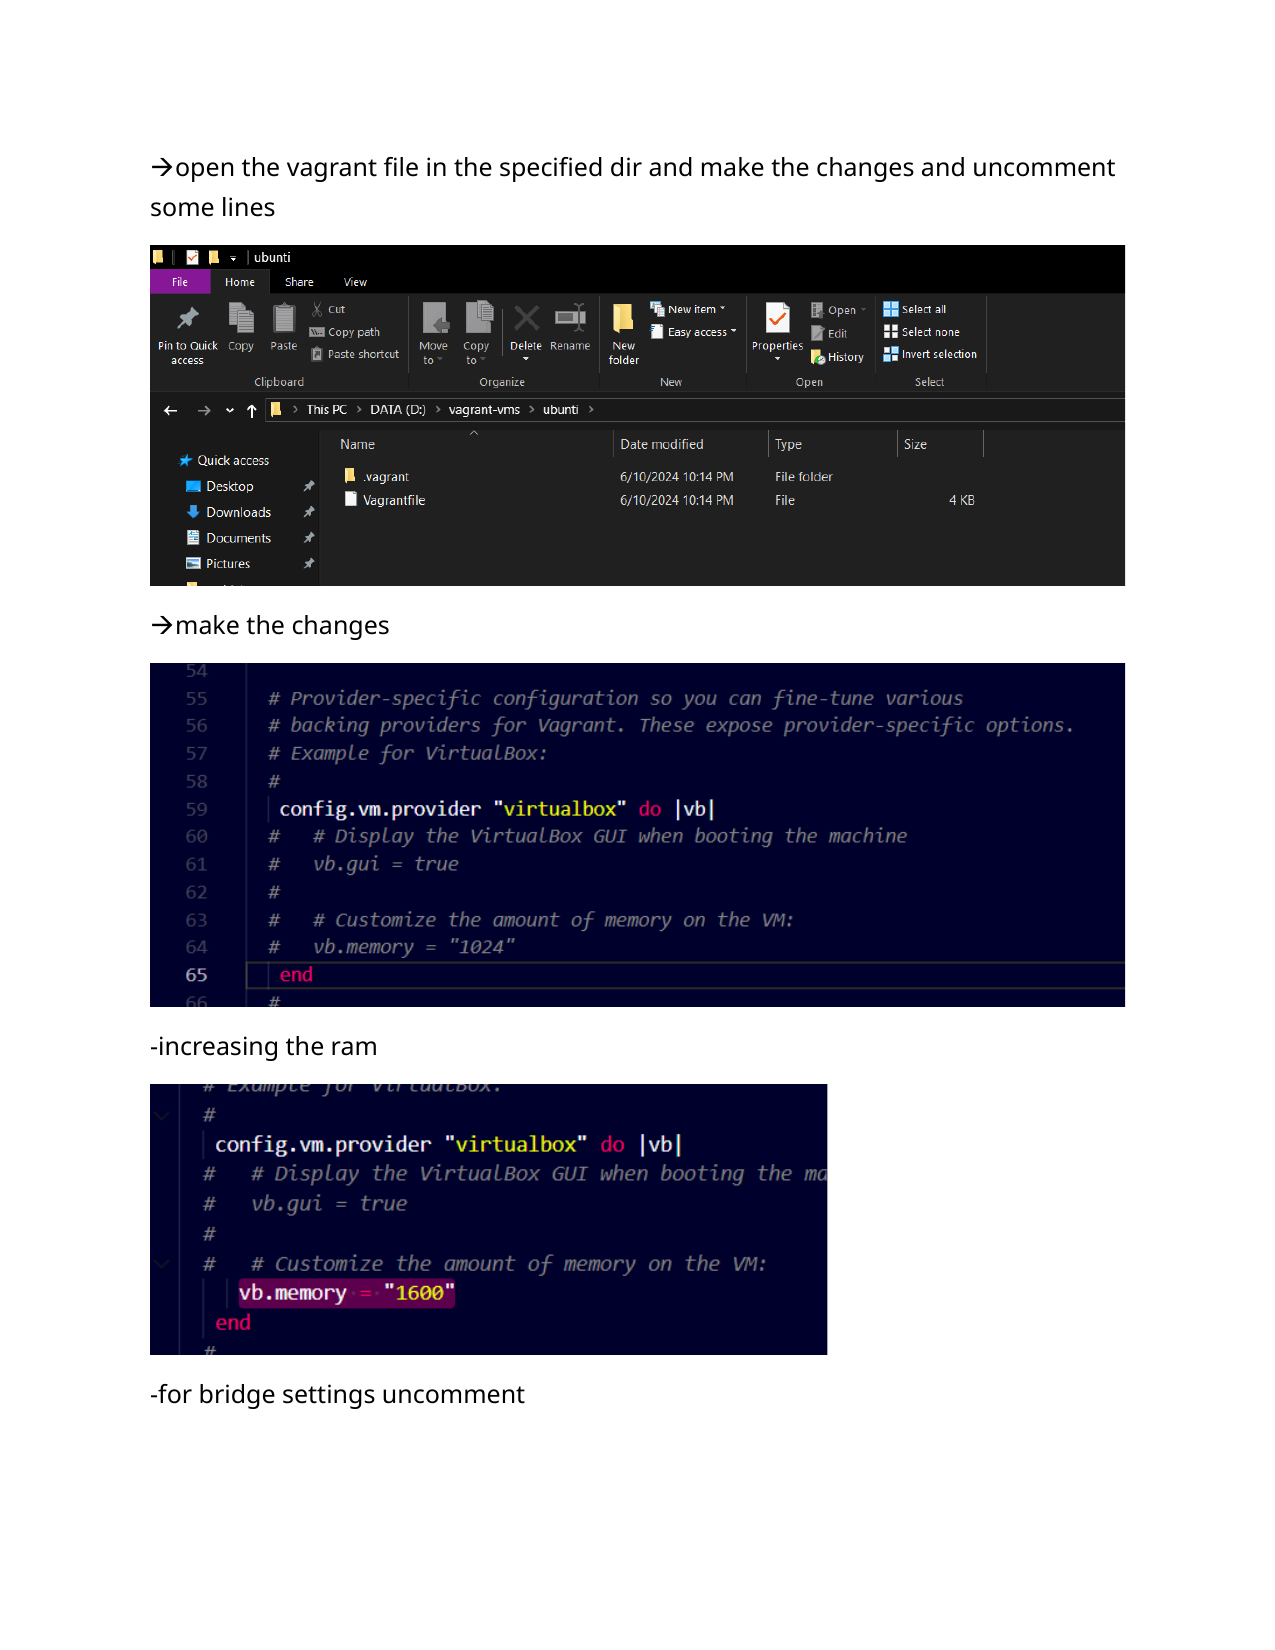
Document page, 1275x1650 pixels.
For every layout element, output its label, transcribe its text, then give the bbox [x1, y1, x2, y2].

picture [150, 1084, 828, 1355]
text make the changes [150, 607, 1125, 642]
text -increasing the ram [150, 1029, 1125, 1063]
text -for bridge settings uncomment [150, 1376, 1125, 1410]
picture [150, 245, 1125, 586]
picture [150, 663, 1125, 1007]
text open the vagrant file in the specified dir and make the changes and uncomment some lines [150, 150, 1125, 223]
